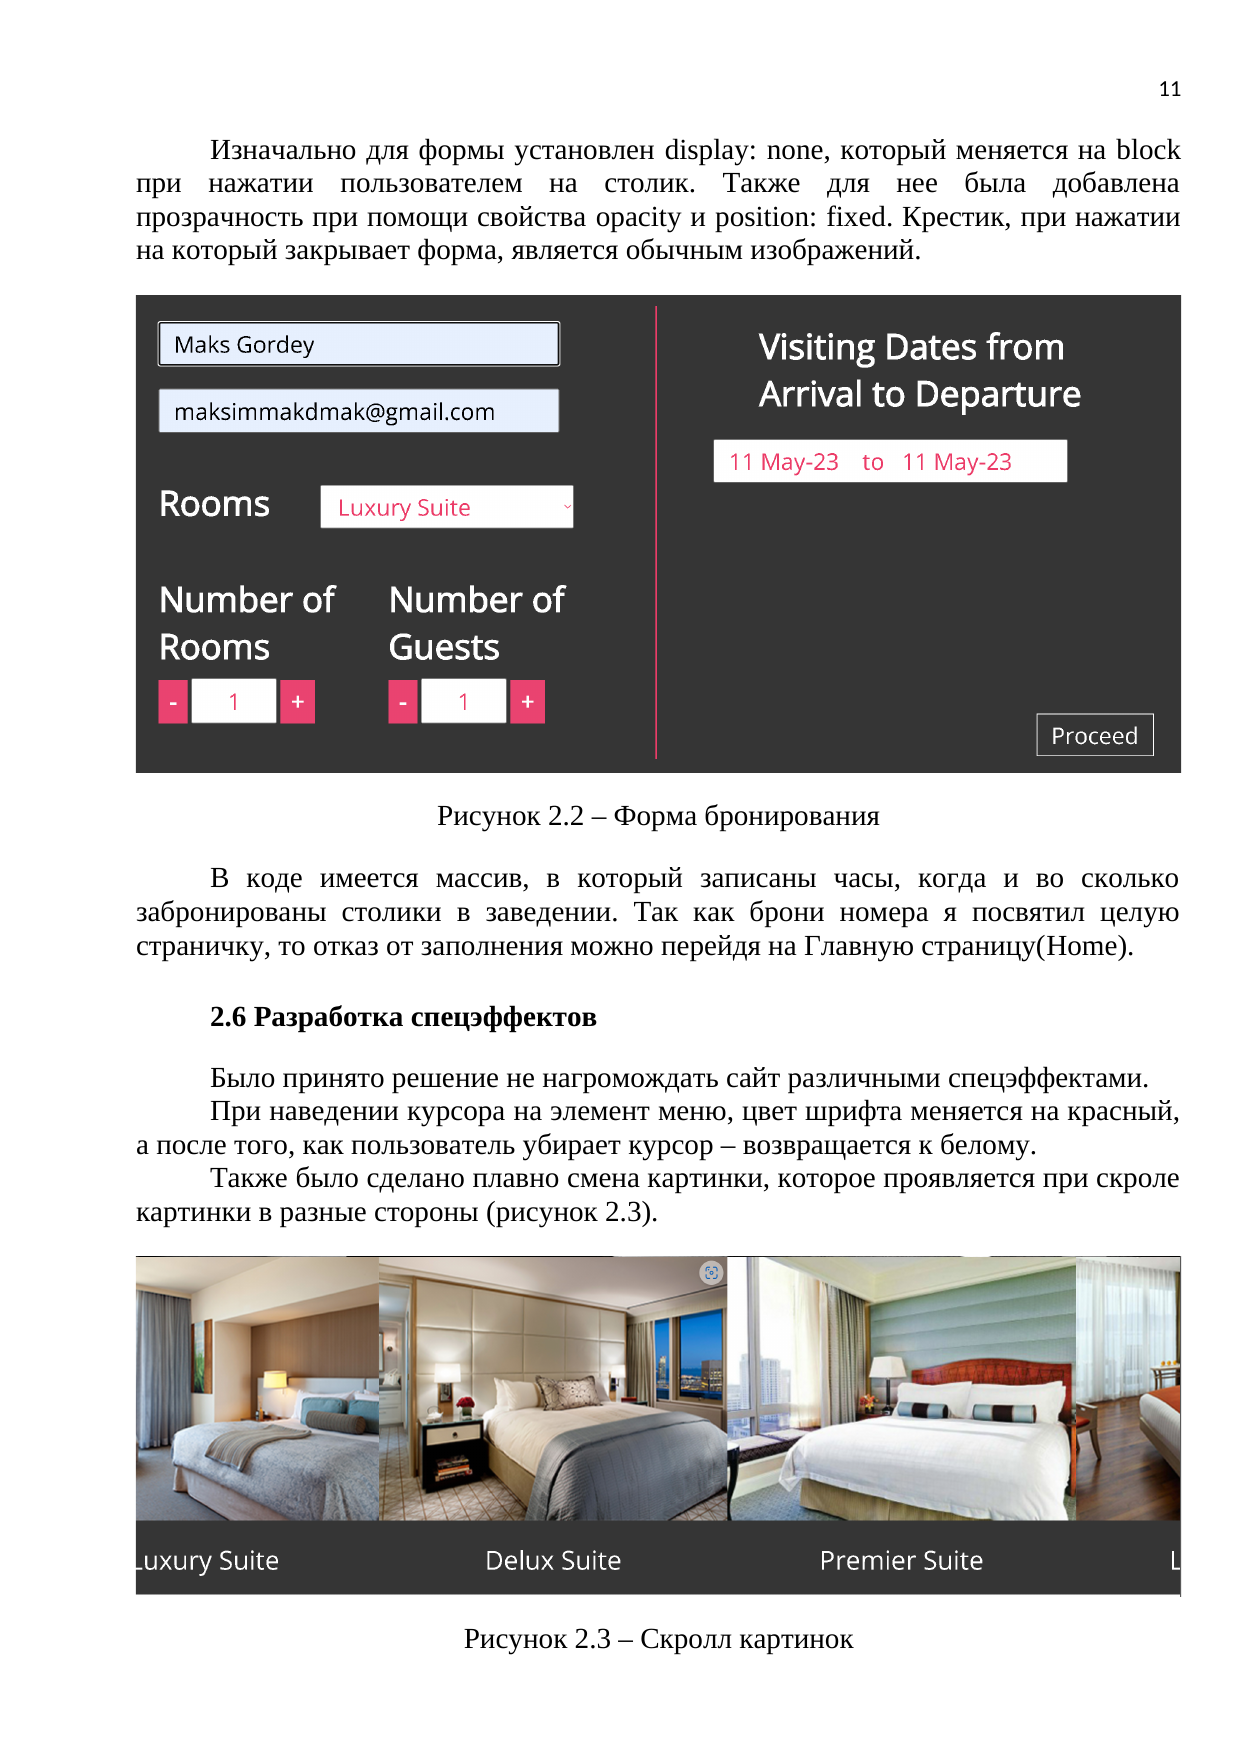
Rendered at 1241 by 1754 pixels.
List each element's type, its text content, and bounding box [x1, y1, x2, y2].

text В коде имеется массив, в который записаны часы, когда и во сколько забронированы столики в заведении. Так как брони номера я посвятил целую страничку, то отказ от заполнения можно перейдя на Главную страницу(Home). [136, 861, 1181, 961]
text Рисунок 2.3 – Скролл картинок [136, 1622, 1181, 1655]
picture [135, 1256, 1182, 1597]
text Было принято решение не нагромождать сайт различными спецэффектами. [136, 1060, 1181, 1093]
text Рисунок 2.2 – Форма бронирования [136, 798, 1181, 831]
text При наведении курсора на элемент меню, цвет шрифта меняется на красный, а после того, как пользователь убирает курсор – возвращается к белому. [136, 1093, 1181, 1160]
subtitle 2.6 Разработка спецэффектов [136, 999, 1181, 1032]
text Изначально для формы установлен display: none, который меняется на block при нажатии пользователем на столик. Также для нее была добавлена прозрачность при помощи свойства opacity и position: fixed. Крестик, при нажатии на который закрывает форма, является обычным изображений. [136, 132, 1181, 266]
picture [135, 295, 1182, 773]
text Также было сделано плавно смена картинки, которое проявляется при скроле картинки в разные стороны (рисунок 2.3). [136, 1160, 1181, 1227]
